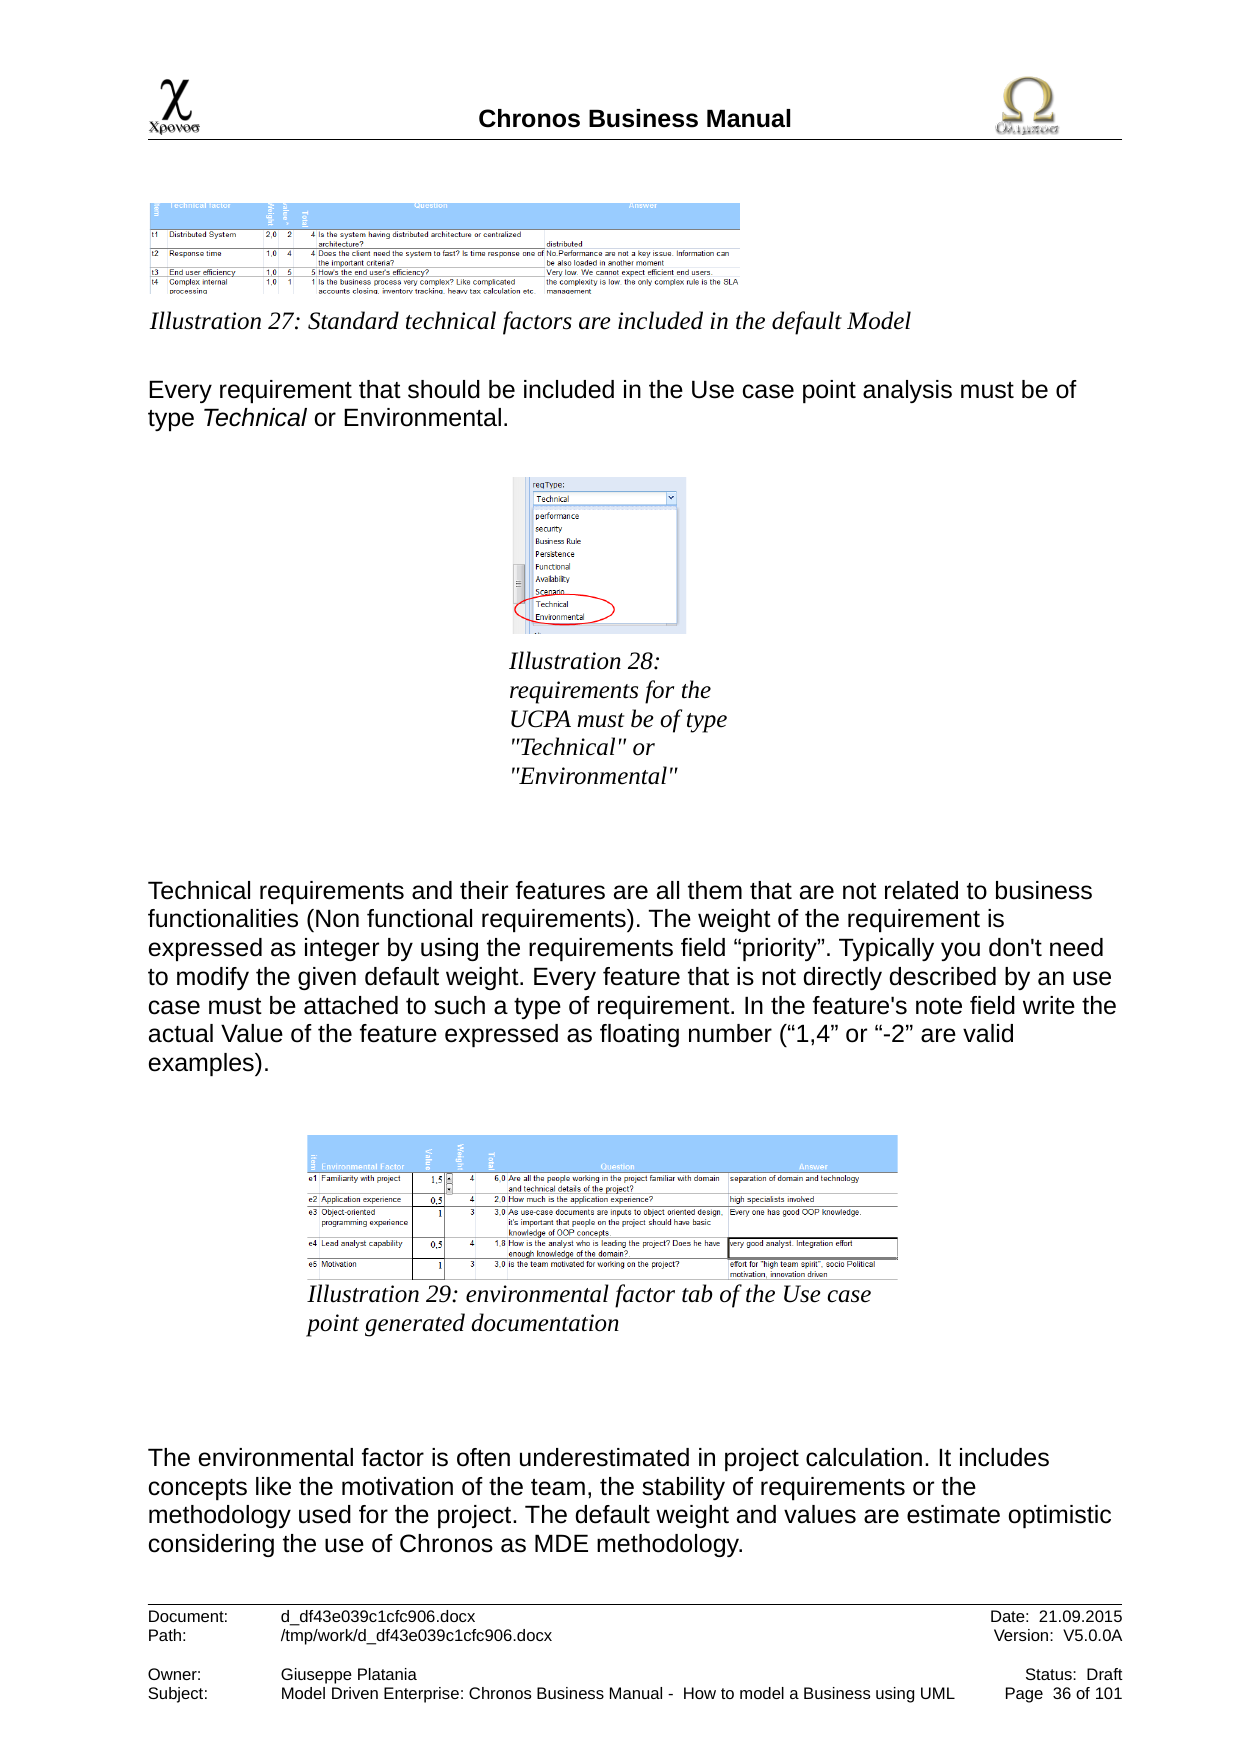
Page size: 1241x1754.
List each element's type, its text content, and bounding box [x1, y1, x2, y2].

picture [307, 1135, 898, 1280]
picture [508, 477, 687, 634]
picture [147, 75, 201, 135]
text The environmental factor is often underestimated in project calculation. It includes concepts like the motivation of the team, the stability of requirements or the methodology used for the project. The default weight and values are estimate optimistic considering the use of Chronos as MDE methodology. [148, 1443, 1122, 1558]
picture [992, 75, 1061, 135]
text Every requirement that should be included in the Use case point analysis must be of type Technical or Environmental. [148, 177, 1122, 432]
picture [149, 203, 740, 294]
text Technical requirements and their features are all them that are not related to business functionalities (Non functional requirements). The weight of the requirement is expressed as integer by using the requirements field “priority”. Typically you don't need to modify the given default weight. Every feature that is not directly described by an use case must be attached to such a type of requirement. In the feature's note field write the actual Value of the feature expressed as floating number (“1,4” or “-2” are valid examples). [148, 876, 1122, 1077]
